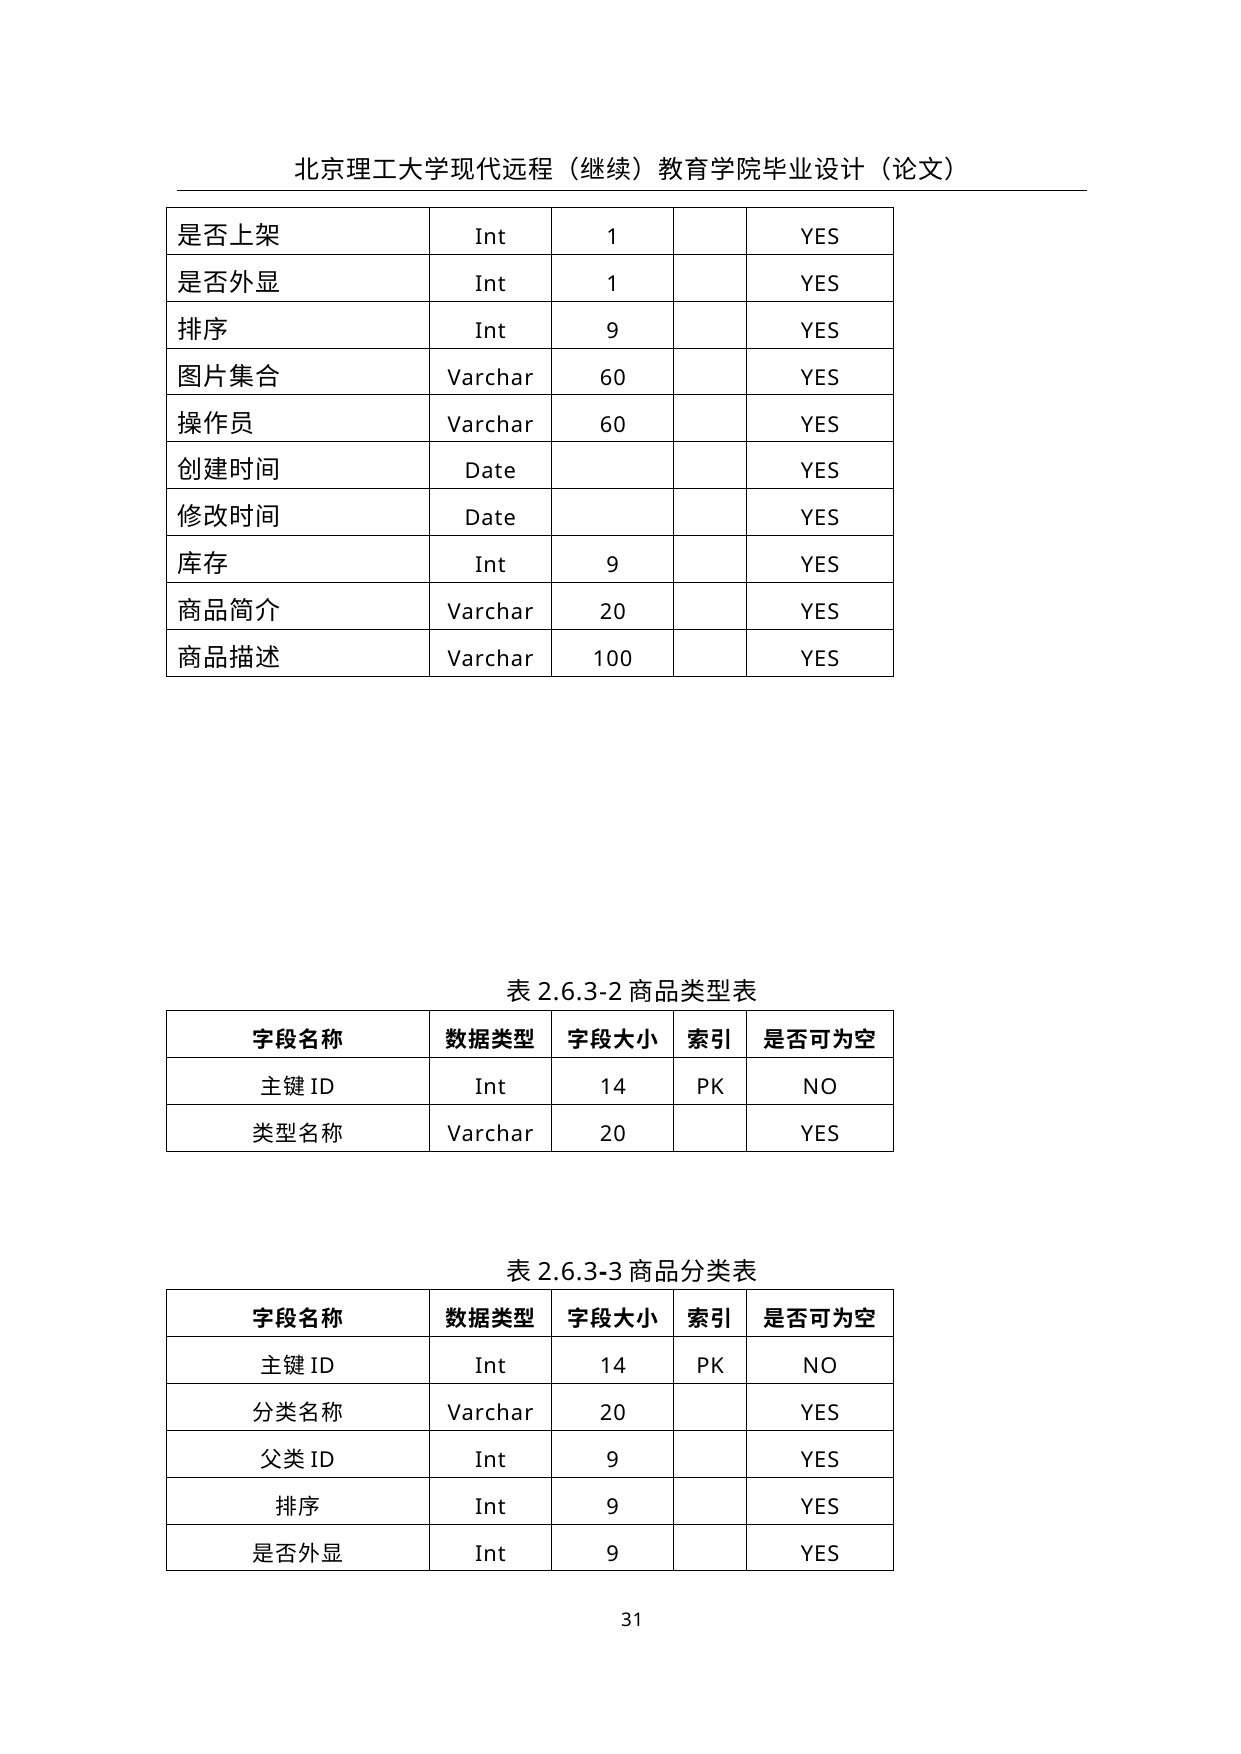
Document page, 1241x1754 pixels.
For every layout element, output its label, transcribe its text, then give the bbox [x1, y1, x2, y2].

table_cell [674, 1105, 746, 1151]
table_cell Date [430, 489, 551, 535]
table_cell Varchar [430, 583, 551, 629]
table_cell Int [430, 536, 551, 582]
table_cell [674, 630, 746, 676]
text 表-3商品分类表 [177, 1243, 1087, 1289]
table_header 字段大小 [552, 1011, 673, 1057]
table_cell 9 [552, 1478, 673, 1523]
table_cell YES [747, 442, 893, 488]
table_cell Int [430, 1525, 551, 1570]
table_cell Varchar [430, 1105, 551, 1151]
table_cell 14 [552, 1058, 673, 1104]
table_cell YES [747, 536, 893, 582]
table_cell 100 [552, 630, 673, 676]
table_header 索引 [674, 1290, 746, 1336]
table_cell YES [747, 583, 893, 629]
table_cell Int [430, 1058, 551, 1104]
table_cell Int [430, 1478, 551, 1523]
table_cell 商品描述 [167, 630, 429, 676]
table_cell [674, 1478, 746, 1523]
table_cell PK [674, 1058, 746, 1104]
table_cell 9 [552, 302, 673, 347]
table_cell Varchar [430, 1384, 551, 1430]
table_cell 1 [552, 255, 673, 301]
table_cell YES [747, 395, 893, 441]
table_cell 类型名称 [167, 1105, 429, 1151]
table_cell YES [747, 1431, 893, 1477]
table_cell YES [747, 1384, 893, 1430]
table_cell 是否外显 [167, 1525, 429, 1570]
table_header 数据类型 [430, 1011, 551, 1057]
table_header 字段名称 [167, 1290, 429, 1336]
table_cell Varchar [430, 349, 551, 394]
table_cell [674, 1384, 746, 1430]
table_cell 库存 [167, 536, 429, 582]
table_cell 是否外显 [167, 255, 429, 301]
table_cell PK [674, 1337, 746, 1383]
table_cell [552, 489, 673, 535]
text 表-2商品类型表 [177, 964, 1087, 1010]
table_cell 排序 [167, 302, 429, 347]
table_cell YES [747, 1105, 893, 1151]
table_cell 20 [552, 1105, 673, 1151]
table_cell YES [747, 349, 893, 394]
table_cell 60 [552, 349, 673, 394]
table_cell NO [747, 1058, 893, 1104]
table_cell [674, 349, 746, 394]
table_cell Int [430, 1337, 551, 1383]
table_cell Date [430, 442, 551, 488]
table_cell 主键ID [167, 1058, 429, 1104]
table_cell 1 [552, 208, 673, 254]
table_cell Int [430, 1431, 551, 1477]
table_cell 分类名称 [167, 1384, 429, 1430]
table_cell [674, 536, 746, 582]
table_cell 商品简介 [167, 583, 429, 629]
table_cell 父类ID [167, 1431, 429, 1477]
table_cell [674, 395, 746, 441]
table_cell YES [747, 1525, 893, 1570]
table_cell [674, 583, 746, 629]
table_cell YES [747, 255, 893, 301]
table_header 是否可为空 [747, 1011, 893, 1057]
table_cell 是否上架 [167, 208, 429, 254]
table_cell NO [747, 1337, 893, 1383]
table_cell 9 [552, 1525, 673, 1570]
table_cell 20 [552, 583, 673, 629]
table_cell Varchar [430, 395, 551, 441]
table_cell 9 [552, 536, 673, 582]
table_cell YES [747, 489, 893, 535]
table_header 字段大小 [552, 1290, 673, 1336]
table_cell Int [430, 302, 551, 347]
table_cell 操作员 [167, 395, 429, 441]
table_cell 修改时间 [167, 489, 429, 535]
table_cell [674, 442, 746, 488]
table_cell Int [430, 208, 551, 254]
table_cell 创建时间 [167, 442, 429, 488]
table_header 数据类型 [430, 1290, 551, 1336]
table_cell 14 [552, 1337, 673, 1383]
table_header 索引 [674, 1011, 746, 1057]
table_cell 60 [552, 395, 673, 441]
table_header 字段名称 [167, 1011, 429, 1057]
table_cell 图片集合 [167, 349, 429, 394]
table_cell Int [430, 255, 551, 301]
table_cell YES [747, 630, 893, 676]
table_cell [552, 442, 673, 488]
table_cell 主键ID [167, 1337, 429, 1383]
table_cell Varchar [430, 630, 551, 676]
table_header 是否可为空 [747, 1290, 893, 1336]
table_cell [674, 1431, 746, 1477]
table_cell YES [747, 1478, 893, 1523]
table_cell YES [747, 208, 893, 254]
table_cell 排序 [167, 1478, 429, 1523]
table_cell [674, 255, 746, 301]
table_cell [674, 208, 746, 254]
table_cell YES [747, 302, 893, 347]
table_cell 9 [552, 1431, 673, 1477]
table_cell [674, 302, 746, 347]
table_cell [674, 489, 746, 535]
table_cell 20 [552, 1384, 673, 1430]
table_cell [674, 1525, 746, 1570]
